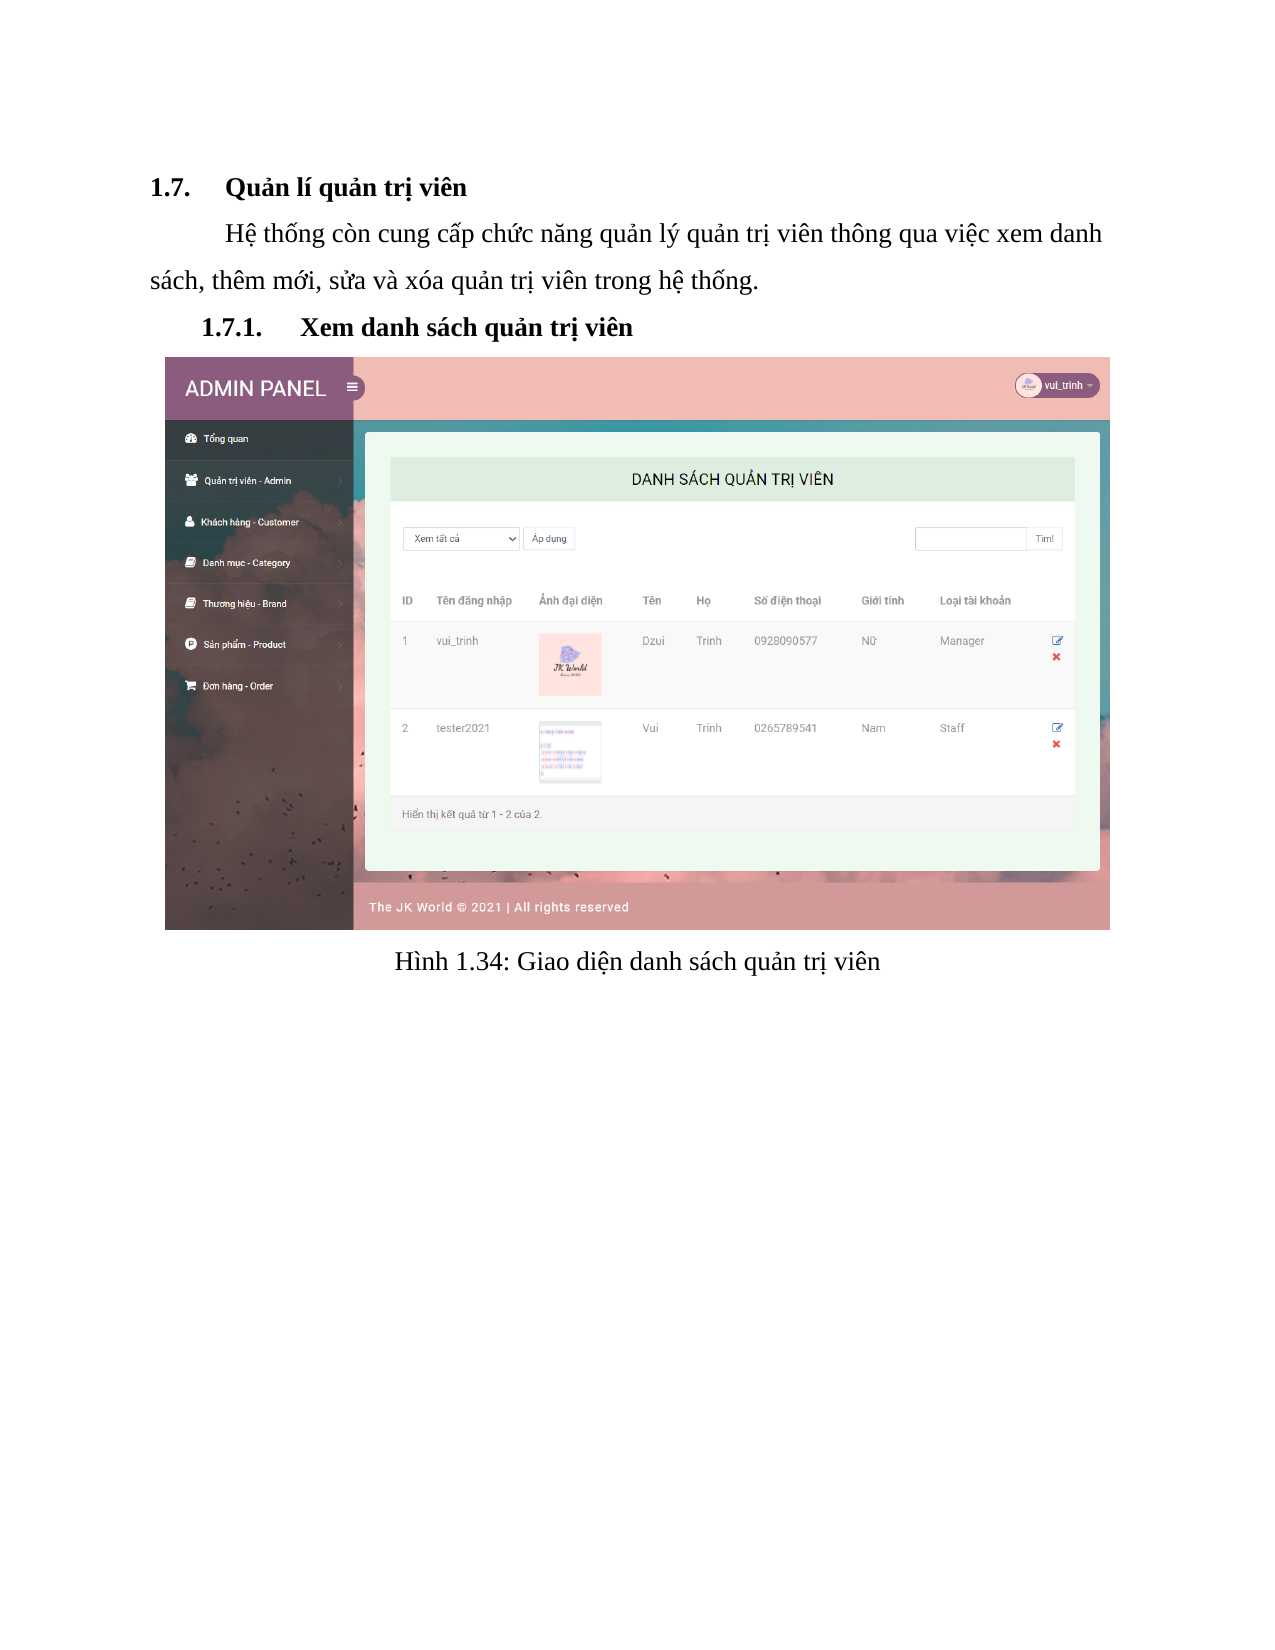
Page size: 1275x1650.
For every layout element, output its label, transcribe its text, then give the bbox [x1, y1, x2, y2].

text Hệ thống còn cung cấp chức năng quản lý quản trị viên thông qua việc xem danh sách, thêm mới, sửa và xóa quản trị viên trong hệ thống. [150, 217, 1125, 295]
subtitle Quản lí quản trị viên [150, 171, 1125, 202]
picture [165, 357, 1110, 930]
subtitle Xem danh sách quản trị viên [201, 311, 1125, 342]
